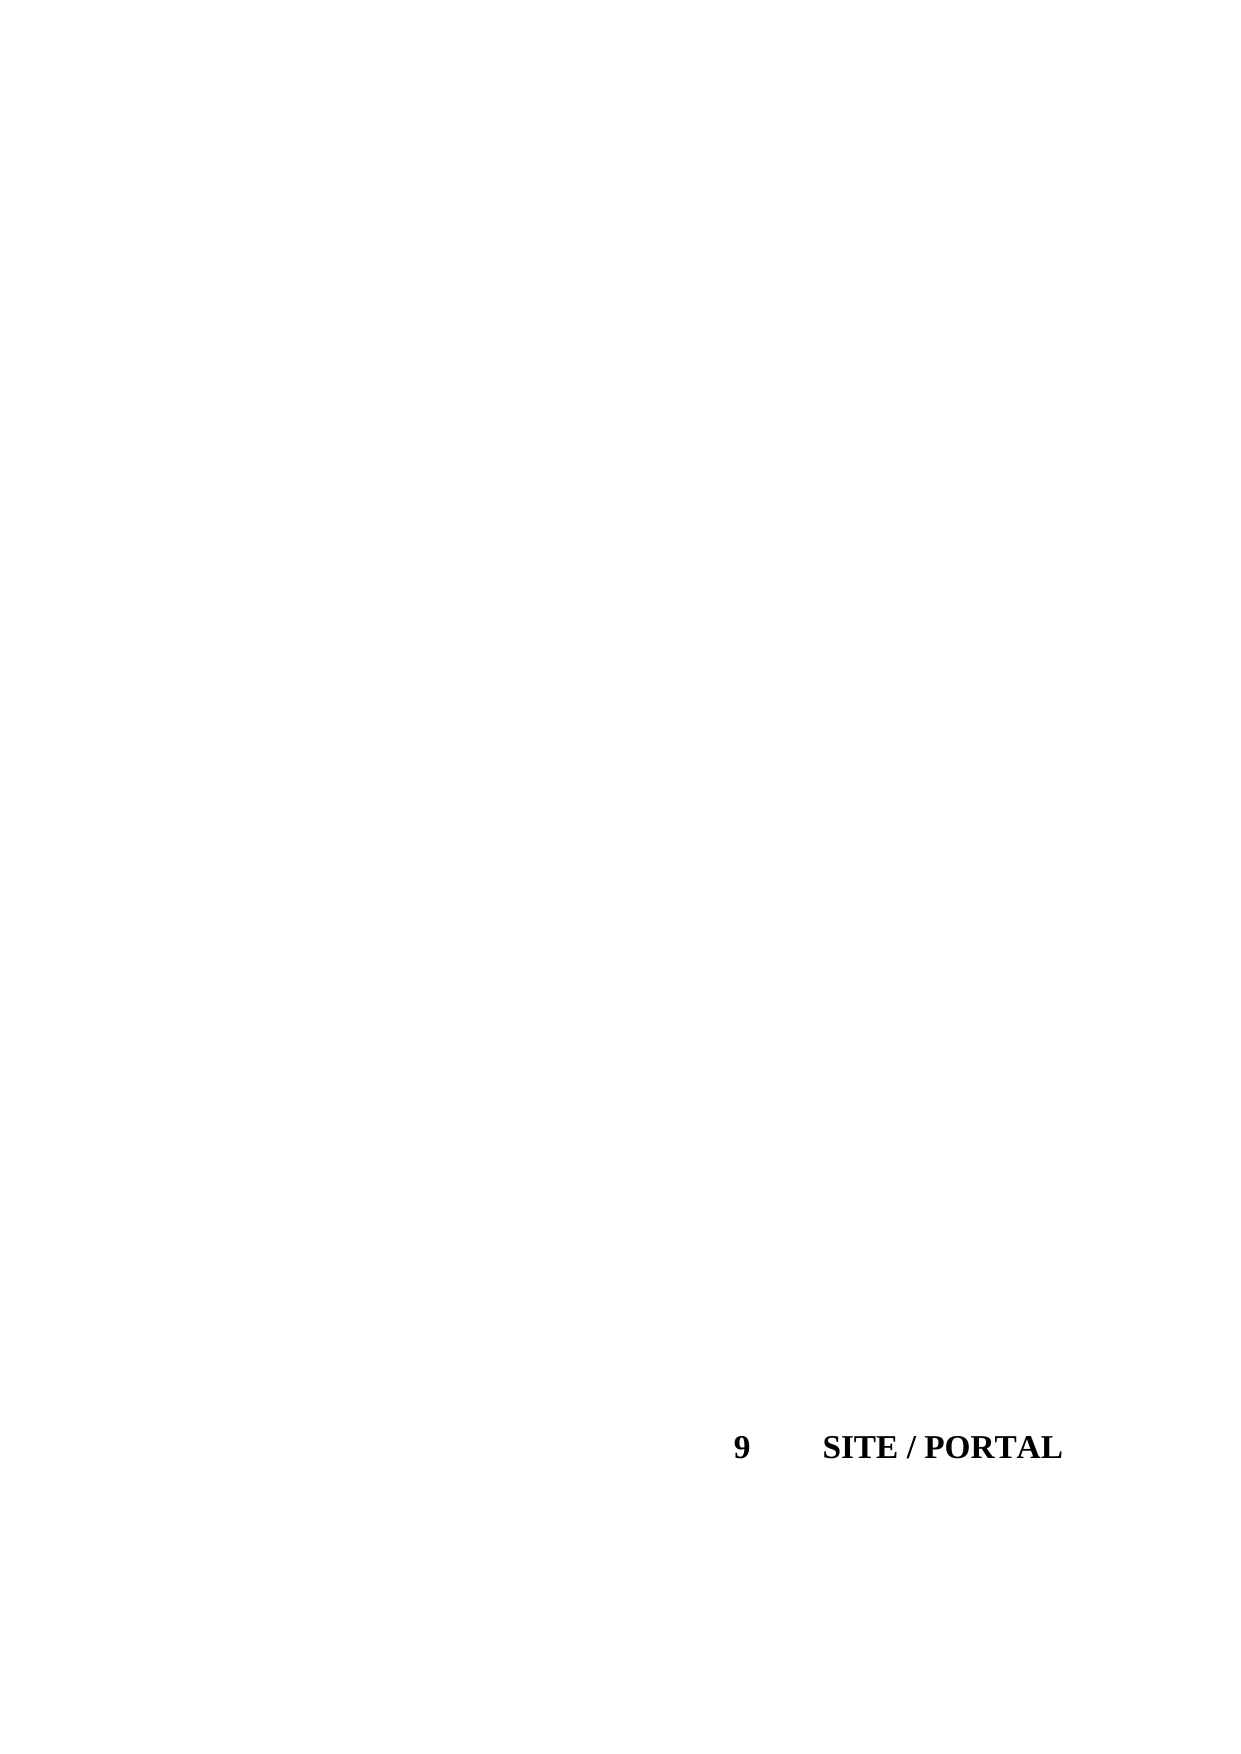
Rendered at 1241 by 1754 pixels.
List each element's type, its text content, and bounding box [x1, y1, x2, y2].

text 9 SITE / PORTAL [177, 1427, 1063, 1466]
